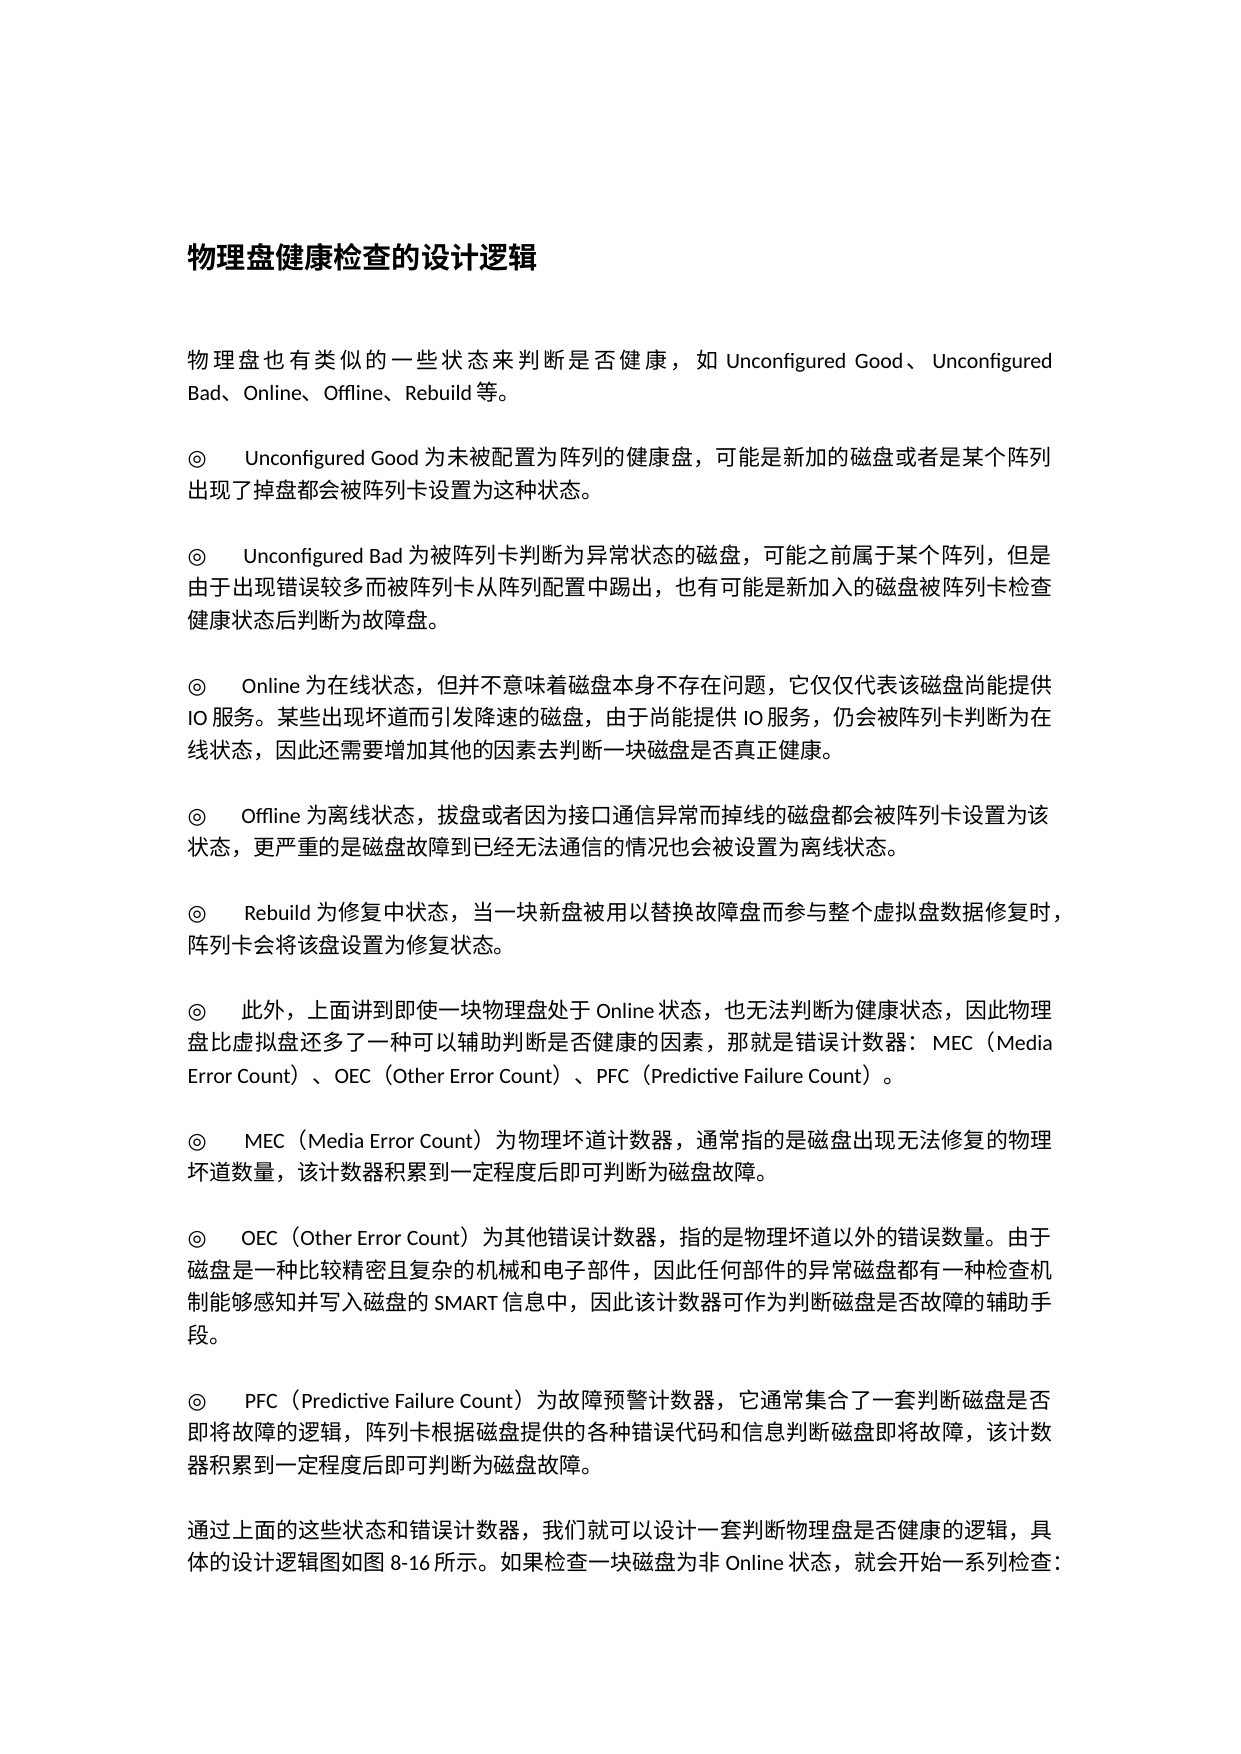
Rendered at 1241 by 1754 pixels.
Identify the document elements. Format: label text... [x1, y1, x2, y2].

text ◎ MEC（Media Error Count）为物理坏道计数器，通常指的是磁盘出现无法修复的物理坏道数量，该计数器积累到一定程度后即可判断为磁盘故障。 [187, 1122, 1053, 1187]
text ◎ Offline为离线状态，拔盘或者因为接口通信异常而掉线的磁盘都会被阵列卡设置为该状态，更严重的是磁盘故障到已经无法通信的情况也会被设置为离线状态。 [187, 797, 1053, 862]
text 物理盘也有类似的一些状态来判断是否健康，如Unconfigured Good、Unconfigured Bad、Online、Offline、Rebuild等。 [187, 342, 1053, 407]
text ◎ Unconfigured Good为未被配置为阵列的健康盘，可能是新加的磁盘或者是某个阵列出现了掉盘都会被阵列卡设置为这种状态。 [187, 440, 1053, 505]
text ◎ OEC（Other Error Count）为其他错误计数器，指的是物理坏道以外的错误数量。由于磁盘是一种比较精密且复杂的机械和电子部件，因此任何部件的异常磁盘都有一种检查机制能够感知并写入磁盘的SMART信息中，因此该计数器可作为判断磁盘是否故障的辅助手段。 [187, 1220, 1053, 1350]
text ◎ 此外，上面讲到即使一块物理盘处于Online状态，也无法判断为健康状态，因此物理盘比虚拟盘还多了一种可以辅助判断是否健康的因素，那就是错误计数器：MEC（Media Error Count）、OEC（Other Error Count）、PFC（Predictive Failure Count）。 [187, 992, 1053, 1090]
subtitle 物理盘健康检查的设计逻辑 [187, 224, 1053, 289]
text ◎ PFC（Predictive Failure Count）为故障预警计数器，它通常集合了一套判断磁盘是否即将故障的逻辑，阵列卡根据磁盘提供的各种错误代码和信息判断磁盘即将故障，该计数器积累到一定程度后即可判断为磁盘故障。 [187, 1382, 1053, 1480]
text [187, 1512, 1053, 1577]
text ◎ Online为在线状态，但并不意味着磁盘本身不存在问题，它仅仅代表该磁盘尚能提供IO服务。某些出现坏道而引发降速的磁盘，由于尚能提供IO服务，仍会被阵列卡判断为在线状态，因此还需要增加其他的因素去判断一块磁盘是否真正健康。 [187, 667, 1053, 765]
text ◎ Rebuild为修复中状态，当一块新盘被用以替换故障盘而参与整个虚拟盘数据修复时，阵列卡会将该盘设置为修复状态。 [187, 895, 1053, 960]
text ◎ Unconfigured Bad为被阵列卡判断为异常状态的磁盘，可能之前属于某个阵列，但是由于出现错误较多而被阵列卡从阵列配置中踢出，也有可能是新加入的磁盘被阵列卡检查健康状态后判断为故障盘。 [187, 537, 1053, 635]
